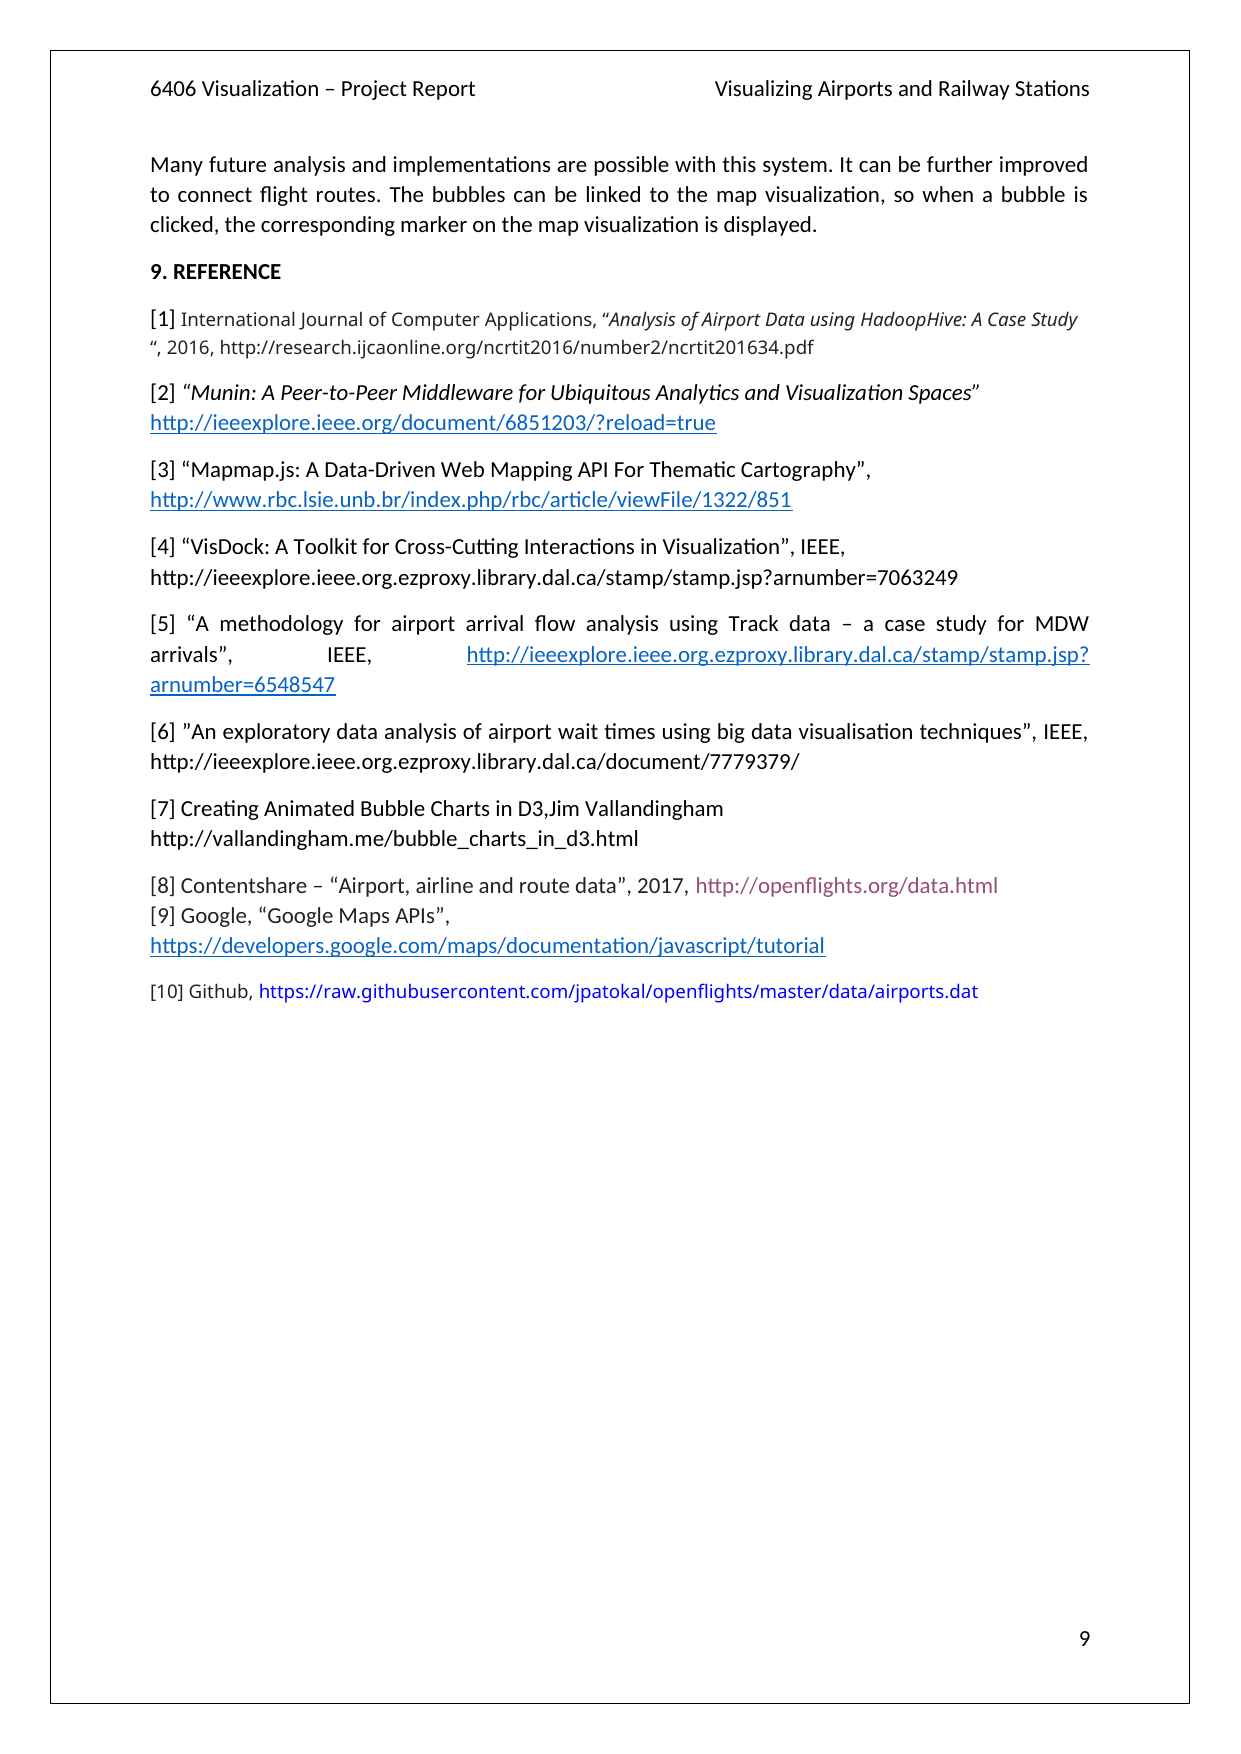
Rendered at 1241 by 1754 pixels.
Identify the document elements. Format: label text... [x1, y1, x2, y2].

text [10] Github, https://raw.githubusercontent.com/jpatokal/openflights/master/data/airports.dat [150, 978, 1090, 1004]
text 9. REFERENCE [150, 257, 1090, 285]
text [1] International Journal of Computer Applications, “Analysis of Airport Data using HadoopHive: A Case Study “, 2016, http://research.ijcaonline.org/ncrtit2016/number2/ncrtit201634.pdf [150, 304, 1090, 360]
text [2] “Munin: A Peer-to-Peer Middleware for Ubiquitous Analytics and Visualization Spaces” http://ieeexplore.ieee.org/document/6851203/?reload=true [150, 378, 1090, 437]
text [3] “Mapmap.js: A Data-Driven Web Mapping API For Thematic Cartography”, http://www.rbc.lsie.unb.br/index.php/rbc/article/viewFile/1322/851 [150, 455, 1090, 514]
text [4] “VisDock: A Toolkit for Cross-Cutting Interactions in Visualization”, IEEE, http://ieeexplore.ieee.org.ezproxy.library.dal.ca/stamp/stamp.jsp?arnumber=7063249 [150, 532, 1090, 591]
text [8] Contentshare – “Airport, airline and route data”, 2017, http://openflights.org/data.html [9] Google, “Google Maps APIs”, https://developers.google.com/maps/documentation/javascript/tutorial [150, 871, 1090, 959]
text [6] ”An exploratory data analysis of airport wait times using big data visualisation techniques”, IEEE, http://ieeexplore.ieee.org.ezproxy.library.dal.ca/document/7779379/ [150, 717, 1090, 775]
text [5] “A methodology for airport arrival flow analysis using Track data – a case study for MDW arrivals”, IEEE, http://ieeexplore.ieee.org.ezproxy.library.dal.ca/stamp/stamp.jsp?arnumber=6548547 [150, 609, 1090, 698]
text [7] Creating Animated Bubble Charts in D3,Jim Vallandingham http://vallandingham.me/bubble_charts_in_d3.html [150, 794, 1090, 852]
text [150, 150, 1090, 238]
